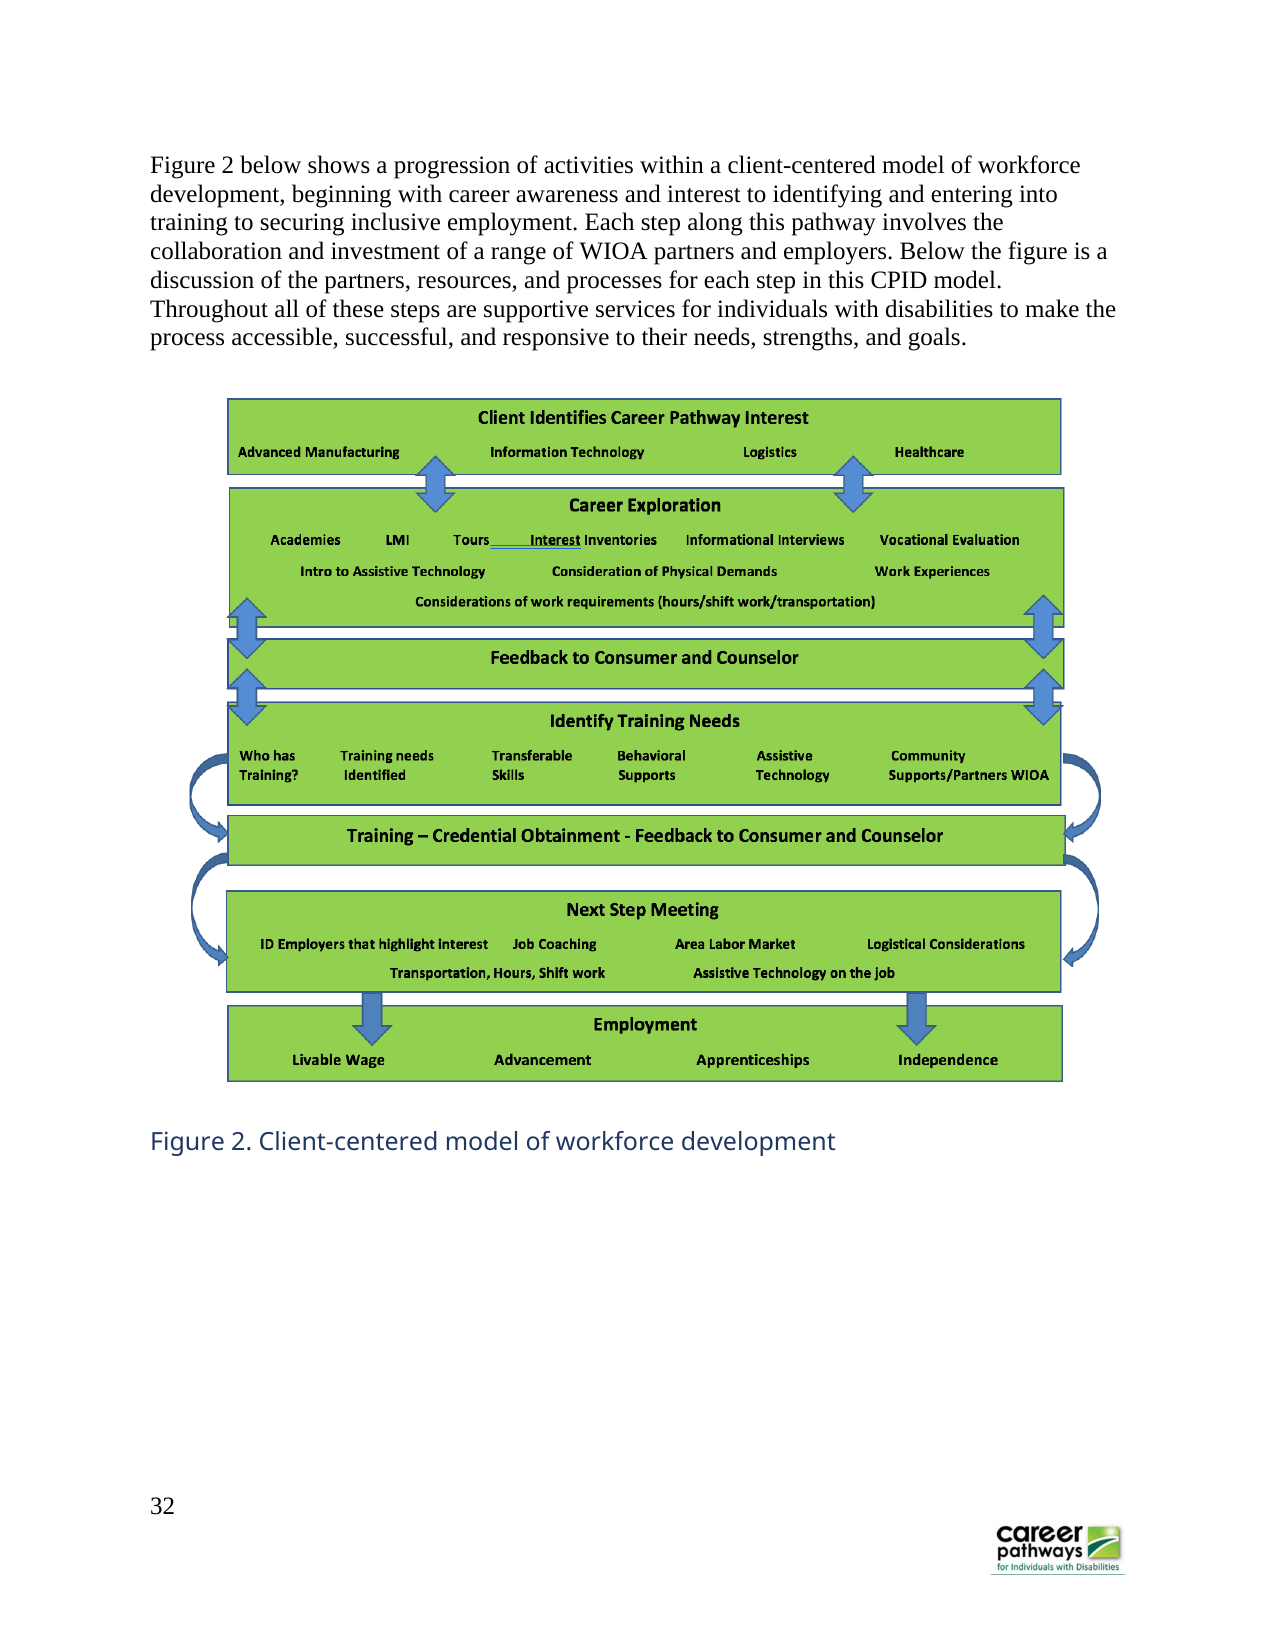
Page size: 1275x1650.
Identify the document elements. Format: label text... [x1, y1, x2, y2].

picture [150, 380, 1125, 1120]
text Figure 2 below shows a progression of activities within a client-centered model of workforce development, beginning with career awareness and interest to identifying and entering into training to securing inclusive employment. Each step along this pathway involves the collaboration and investment of a range of WIOA partners and employers. Below the figure is a discussion of the partners, resources, and processes for each step in this CPID model. Throughout all of these steps are supportive services for individuals with disabilities to make the process accessible, successful, and responsive to their needs, strengths, and goals. [150, 150, 1125, 351]
subtitle Figure 2. Client-centered model of workforce development [150, 1124, 1125, 1158]
picture [990, 1519, 1125, 1575]
